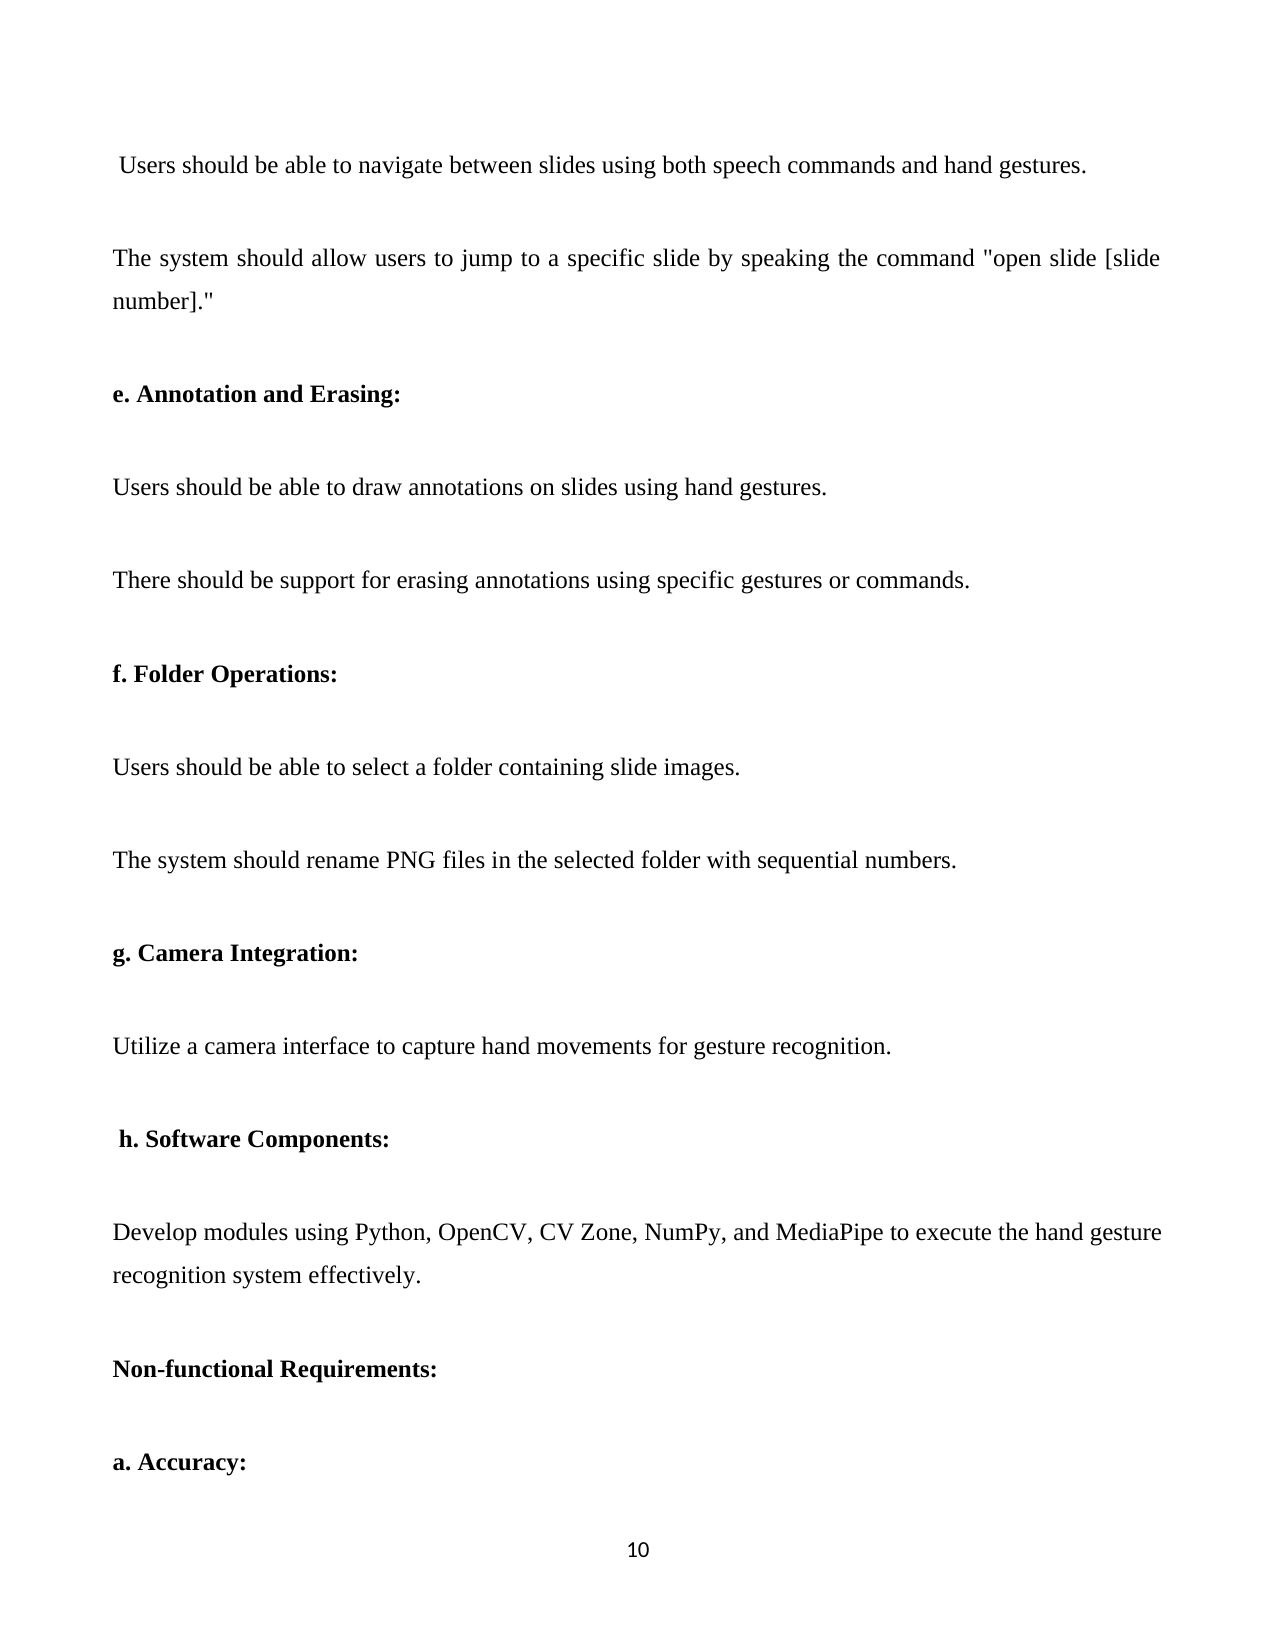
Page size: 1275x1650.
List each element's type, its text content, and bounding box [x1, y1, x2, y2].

text Utilize a camera interface to capture hand movements for gesture recognition. [112, 1031, 1162, 1060]
text e. Annotation and Erasing: [112, 379, 1162, 408]
text There should be support for erasing annotations using specific gestures or commands. [112, 566, 1162, 594]
text Users should be able to select a folder containing slide images. [112, 752, 1162, 781]
text f. Folder Operations: [112, 659, 1162, 687]
text Users should be able to draw annotations on slides using hand gestures. [112, 472, 1162, 501]
text The system should allow users to jump to a specific slide by speaking the command "open slide [slide number]." [112, 243, 1162, 315]
text a. Accuracy: [112, 1447, 1162, 1476]
text Non-functional Requirements: [112, 1354, 1162, 1382]
text Users should be able to navigate between slides using both speech commands and hand gestures. [112, 150, 1162, 179]
text h. Software Components: [112, 1124, 1162, 1153]
text The system should rename PNG files in the selected folder with sequential numbers. [112, 845, 1162, 874]
text Develop modules using Python, OpenCV, CV Zone, NumPy, and MediaPipe to execute the hand gesture recognition system effectively. [112, 1217, 1162, 1289]
text g. Camera Integration: [112, 938, 1162, 967]
